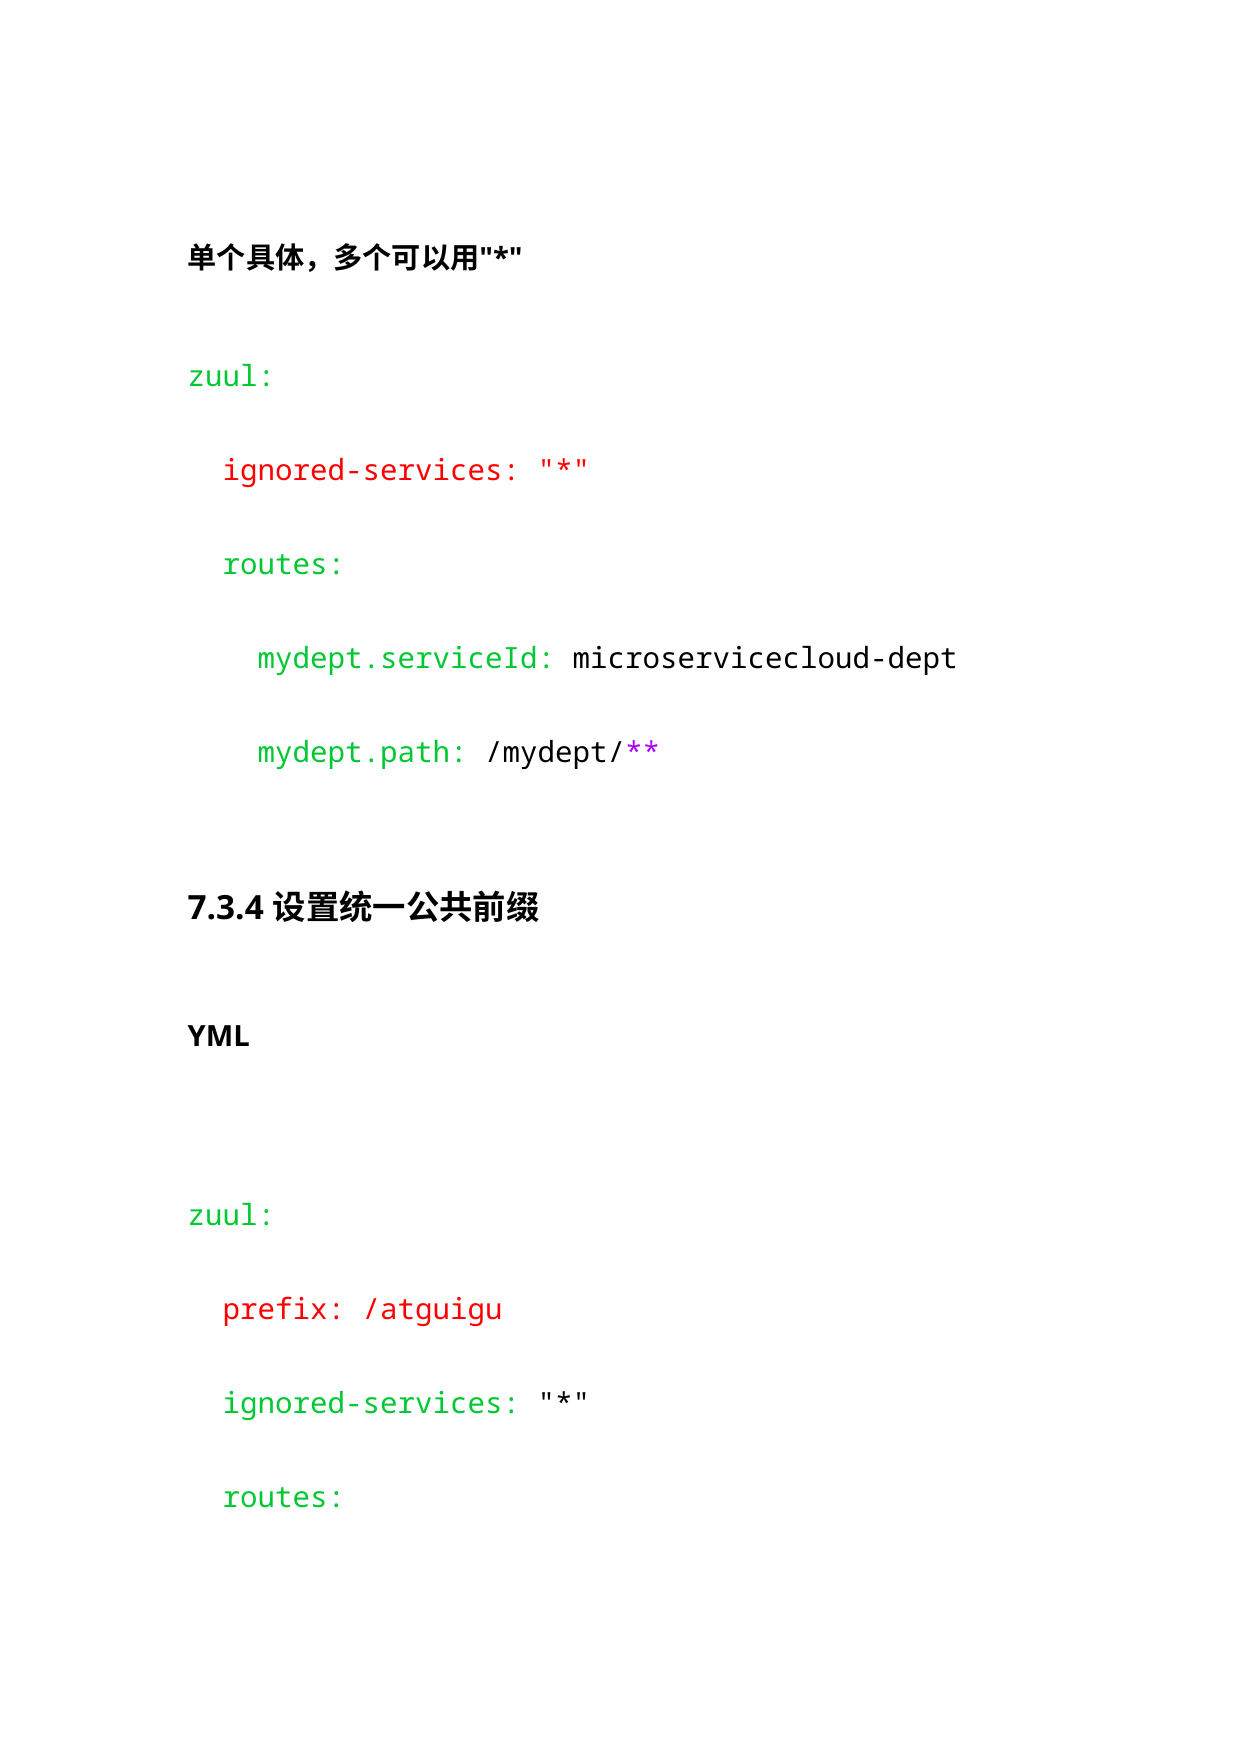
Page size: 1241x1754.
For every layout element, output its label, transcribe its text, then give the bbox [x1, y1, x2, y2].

text 设置统一公共前缀 [187, 873, 1053, 938]
text zuul: [187, 342, 1053, 407]
text 单个具体，多个可以用"*" [187, 224, 1053, 289]
text zuul: [187, 1181, 1053, 1246]
text routes: [187, 1464, 1053, 1529]
text prefix: /atguigu [187, 1276, 1053, 1341]
text mydept.serviceId: microservicecloud-dept [187, 625, 1053, 690]
text routes: [187, 531, 1053, 596]
text YML [187, 1002, 1053, 1067]
text ignored-services: "*" [187, 1370, 1053, 1435]
text ignored-services: "*" [187, 437, 1053, 502]
text mydept.path: /mydept/** [187, 719, 1053, 784]
